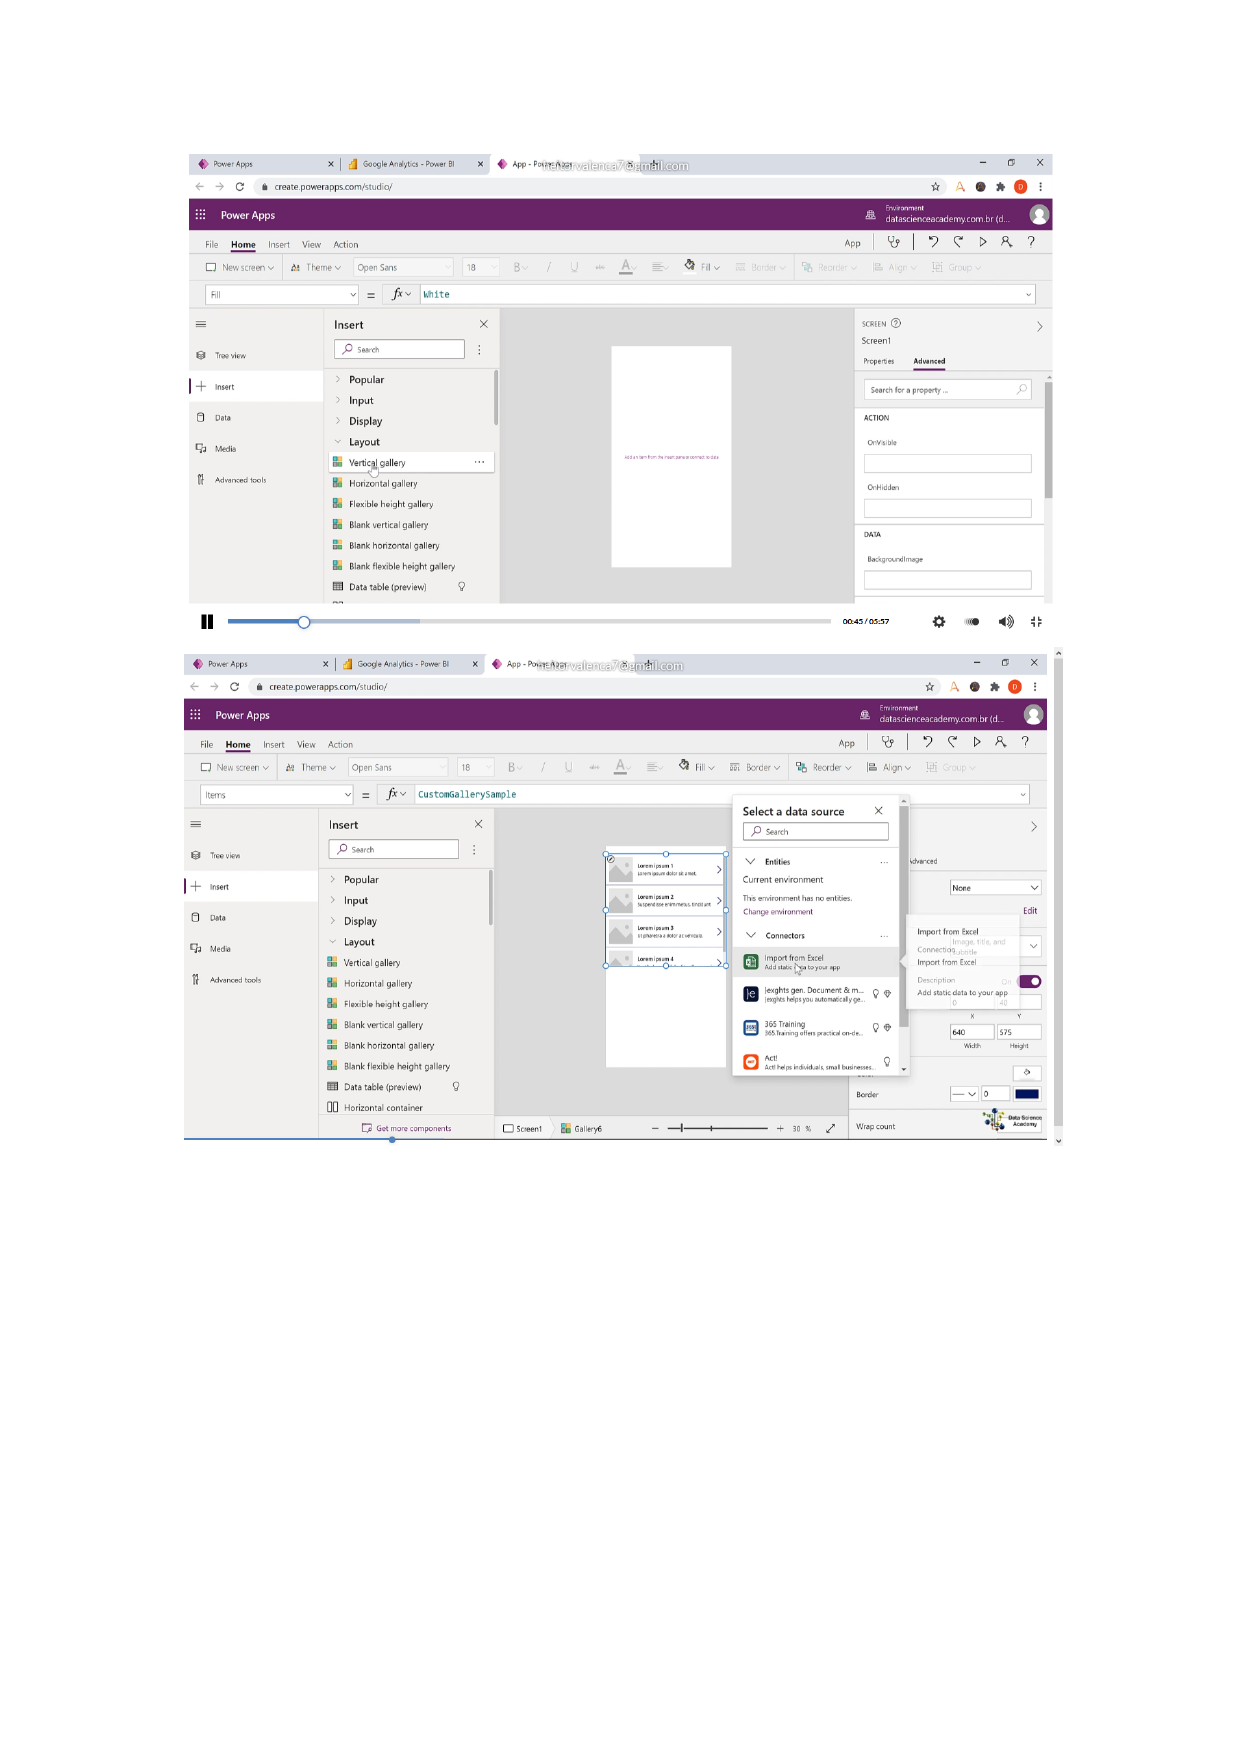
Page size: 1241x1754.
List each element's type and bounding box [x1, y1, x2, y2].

picture [177, 147, 1063, 646]
picture [177, 647, 1063, 1146]
